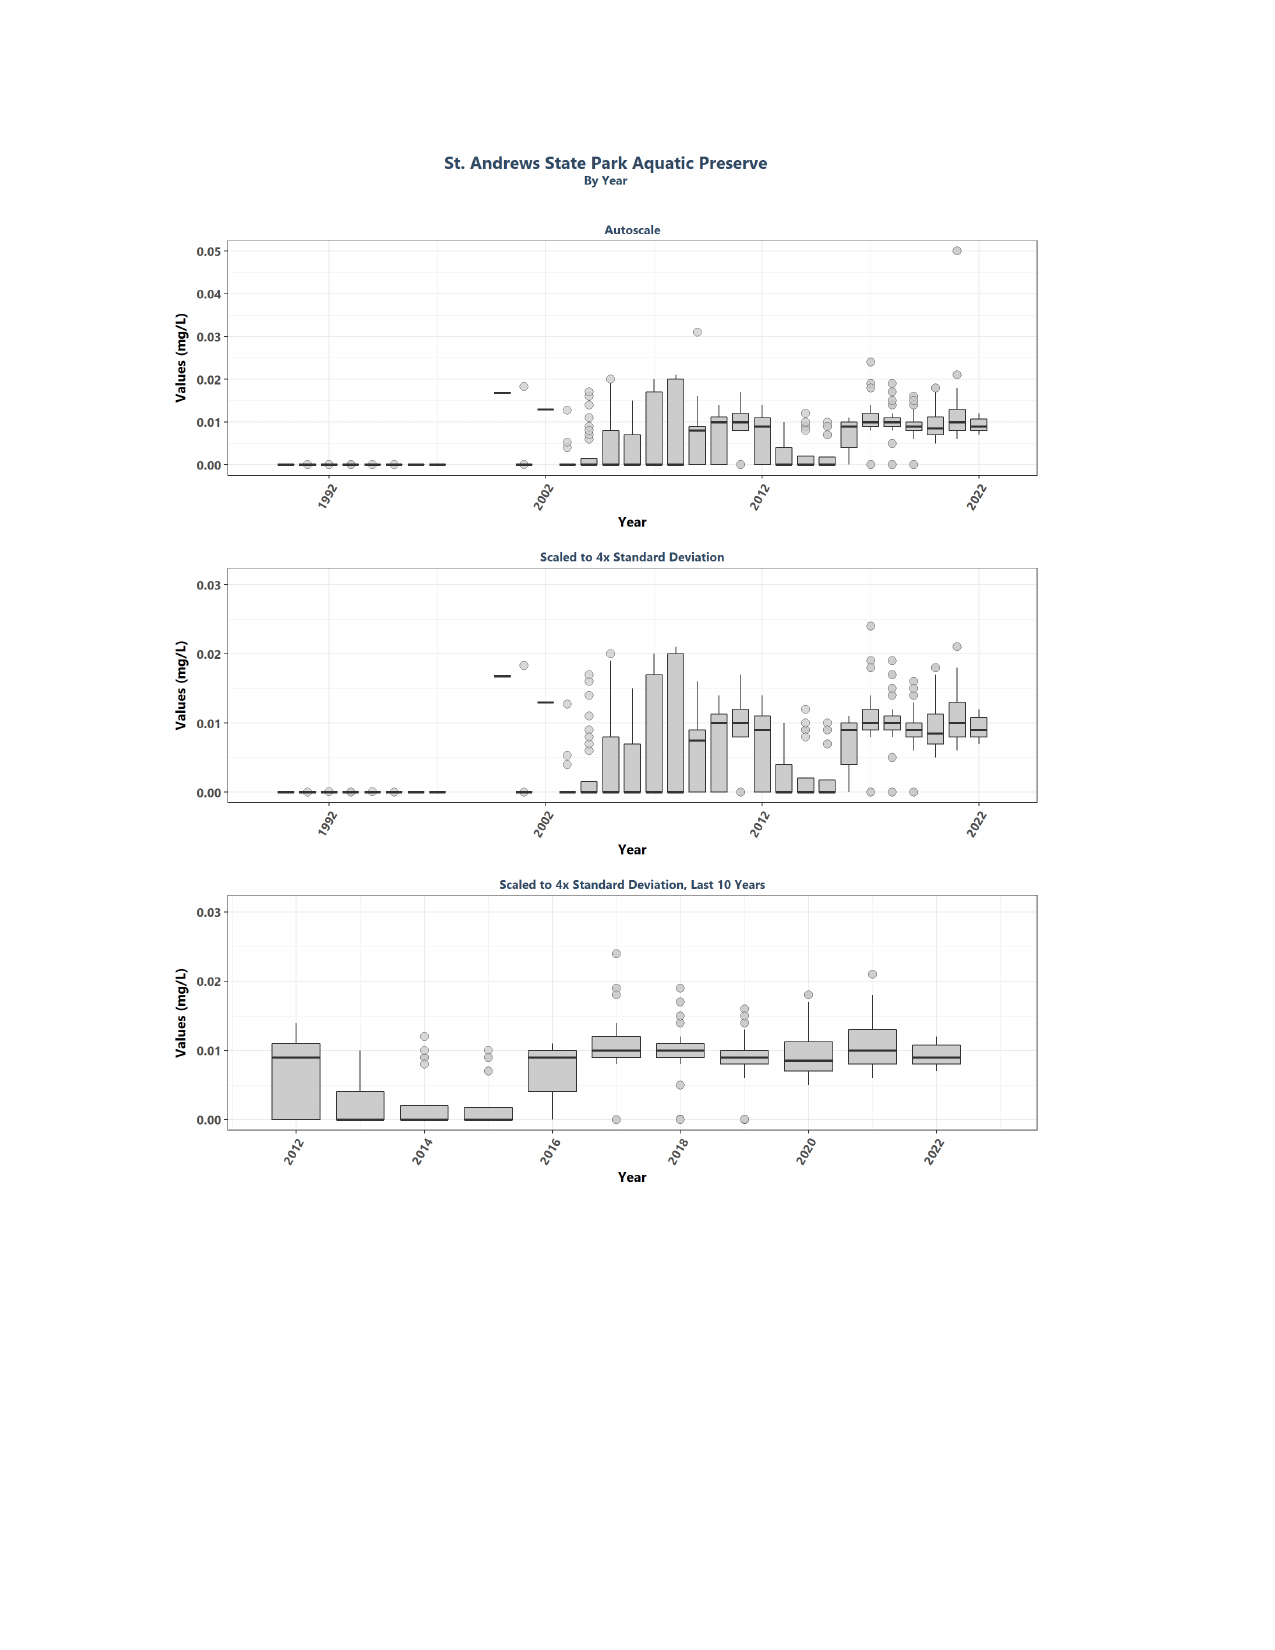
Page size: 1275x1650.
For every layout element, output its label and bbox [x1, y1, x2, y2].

picture [168, 150, 1044, 1200]
